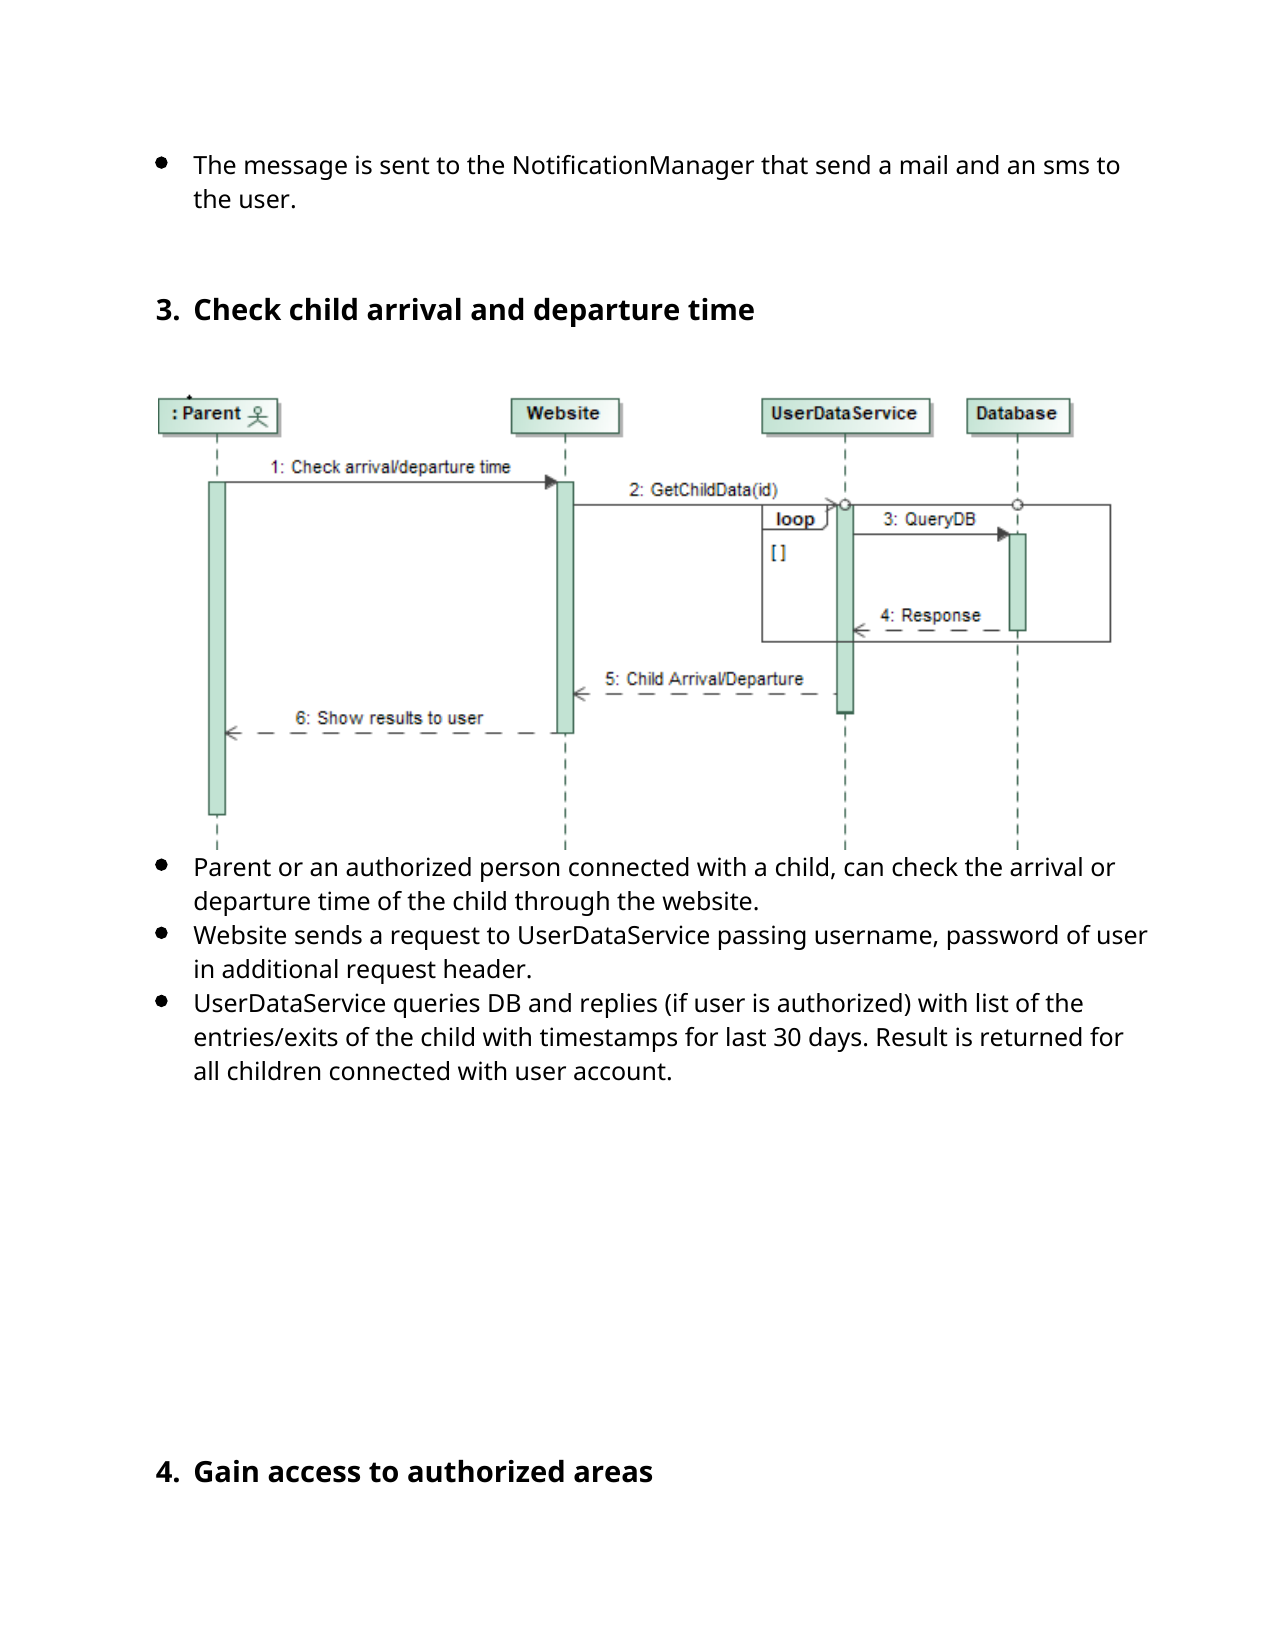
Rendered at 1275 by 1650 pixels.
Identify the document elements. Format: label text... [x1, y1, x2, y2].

picture [158, 374, 1118, 850]
list The message is sent to the NotificationManager that send a mail and an sms to the user. [156, 148, 1157, 216]
list Gain access to authorized areas [156, 1451, 1157, 1491]
list Check child arrival and departure time [156, 289, 1157, 329]
list Website sends a request to UserDataService passing username, password of user in additional request header. [156, 918, 1157, 986]
list Parent or an authorized person connected with a child, can check the arrival or departure time of the child through the website. [156, 850, 1157, 918]
list UserDataService queries DB and replies (if user is authorized) with list of the entries/exits of the child with timestamps for last 30 days. Result is returned for all children connected with user account. [156, 986, 1157, 1088]
